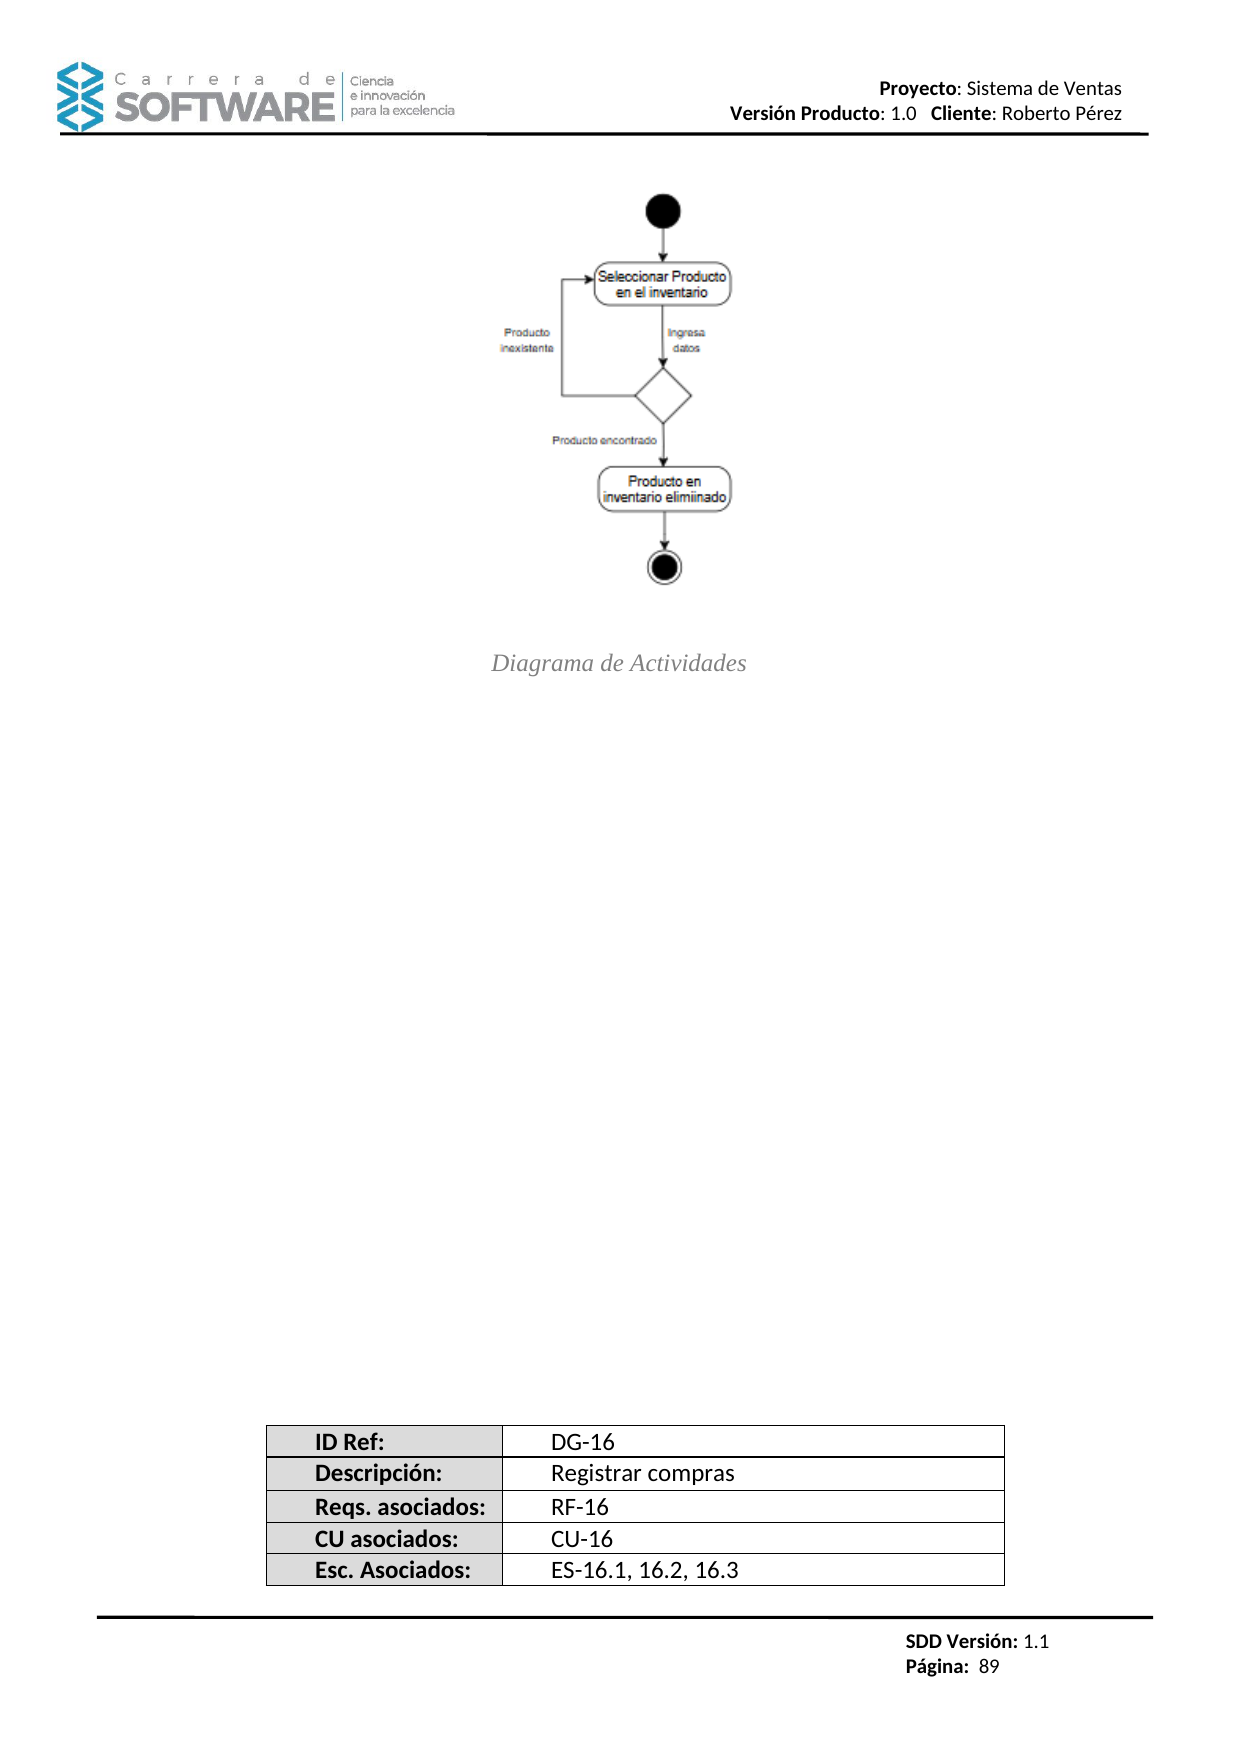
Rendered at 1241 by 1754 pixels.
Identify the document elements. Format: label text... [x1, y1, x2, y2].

table_cell Reqs. asociados: [267, 1491, 502, 1522]
table_cell CU asociados: [267, 1523, 502, 1553]
table_cell Esc. Asociados: [267, 1554, 502, 1585]
table_cell ES-16.1, 16.2, 16.3 [503, 1554, 1004, 1585]
table_cell Descripción: [267, 1458, 502, 1490]
picture [489, 185, 789, 618]
table_cell CU-16 [503, 1523, 1004, 1553]
text Diagrama de Actividades [118, 648, 1122, 677]
table_header DG-16 [503, 1426, 1004, 1456]
table_header ID Ref: [267, 1426, 502, 1456]
table_cell Registrar compras [503, 1458, 1004, 1490]
table_cell RF-16 [503, 1491, 1004, 1522]
picture [46, 46, 461, 154]
